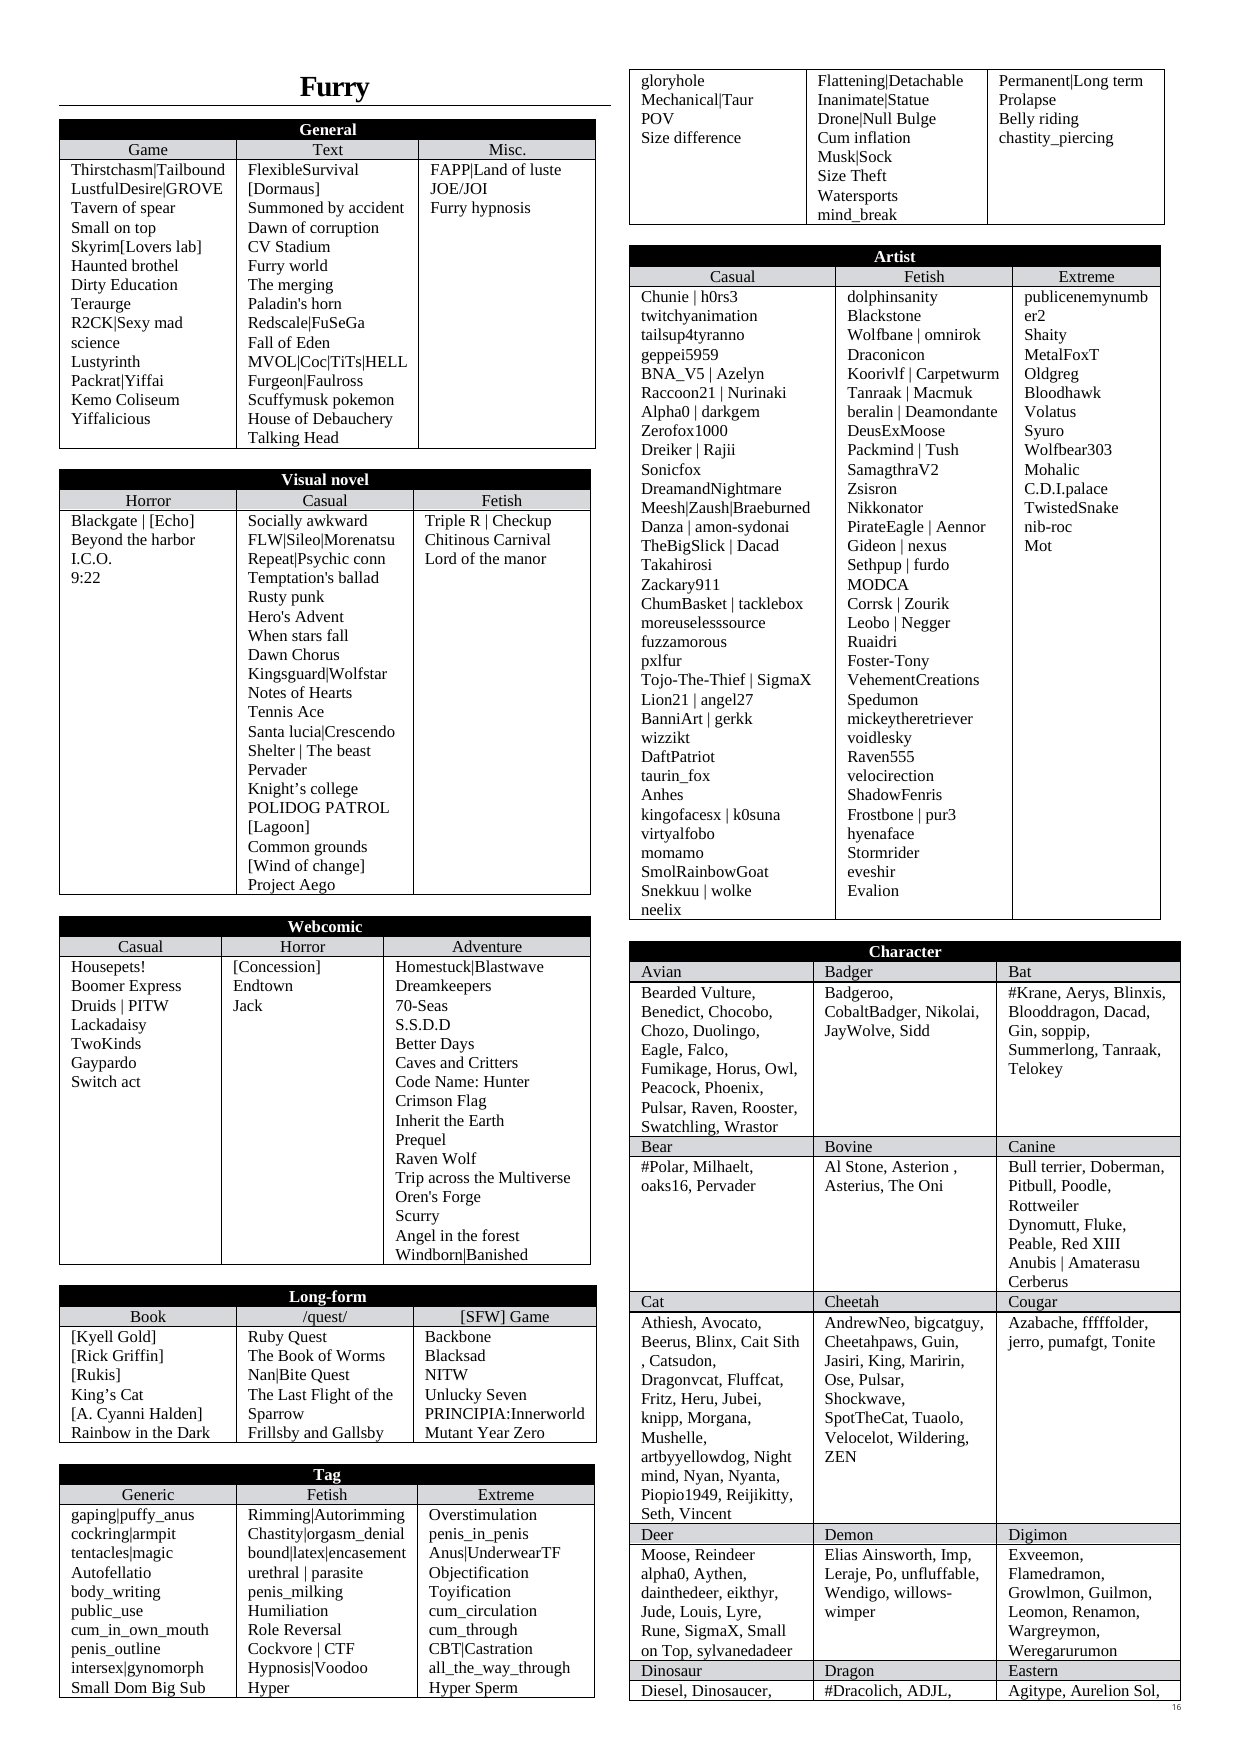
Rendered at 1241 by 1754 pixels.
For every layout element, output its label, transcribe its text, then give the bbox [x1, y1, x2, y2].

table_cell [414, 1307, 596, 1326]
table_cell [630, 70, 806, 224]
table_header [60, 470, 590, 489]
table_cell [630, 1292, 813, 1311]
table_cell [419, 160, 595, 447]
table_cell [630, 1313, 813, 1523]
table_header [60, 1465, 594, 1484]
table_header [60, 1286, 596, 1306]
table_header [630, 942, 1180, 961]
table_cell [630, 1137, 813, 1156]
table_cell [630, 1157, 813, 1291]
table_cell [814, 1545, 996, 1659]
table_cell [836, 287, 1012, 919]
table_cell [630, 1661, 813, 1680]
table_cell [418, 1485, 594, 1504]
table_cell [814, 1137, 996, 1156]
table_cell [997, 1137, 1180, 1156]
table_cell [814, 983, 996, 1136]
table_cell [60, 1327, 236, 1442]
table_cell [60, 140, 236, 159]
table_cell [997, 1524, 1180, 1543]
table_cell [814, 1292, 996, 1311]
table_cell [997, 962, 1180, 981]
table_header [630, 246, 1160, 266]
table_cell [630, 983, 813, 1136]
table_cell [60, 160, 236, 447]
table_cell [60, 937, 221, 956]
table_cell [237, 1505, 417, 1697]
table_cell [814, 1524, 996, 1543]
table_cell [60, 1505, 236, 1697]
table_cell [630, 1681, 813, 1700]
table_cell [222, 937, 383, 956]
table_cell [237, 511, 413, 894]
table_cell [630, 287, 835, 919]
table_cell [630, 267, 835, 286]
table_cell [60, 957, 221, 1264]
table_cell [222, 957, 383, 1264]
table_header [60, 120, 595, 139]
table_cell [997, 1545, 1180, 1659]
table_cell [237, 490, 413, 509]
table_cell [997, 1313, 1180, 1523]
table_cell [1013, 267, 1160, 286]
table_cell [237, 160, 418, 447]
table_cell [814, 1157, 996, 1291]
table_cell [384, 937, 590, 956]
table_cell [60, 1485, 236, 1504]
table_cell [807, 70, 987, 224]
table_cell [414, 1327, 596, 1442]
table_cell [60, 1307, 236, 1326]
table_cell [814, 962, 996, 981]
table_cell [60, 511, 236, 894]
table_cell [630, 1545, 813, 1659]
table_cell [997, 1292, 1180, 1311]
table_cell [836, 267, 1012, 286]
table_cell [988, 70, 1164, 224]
subtitle Furry [59, 69, 611, 105]
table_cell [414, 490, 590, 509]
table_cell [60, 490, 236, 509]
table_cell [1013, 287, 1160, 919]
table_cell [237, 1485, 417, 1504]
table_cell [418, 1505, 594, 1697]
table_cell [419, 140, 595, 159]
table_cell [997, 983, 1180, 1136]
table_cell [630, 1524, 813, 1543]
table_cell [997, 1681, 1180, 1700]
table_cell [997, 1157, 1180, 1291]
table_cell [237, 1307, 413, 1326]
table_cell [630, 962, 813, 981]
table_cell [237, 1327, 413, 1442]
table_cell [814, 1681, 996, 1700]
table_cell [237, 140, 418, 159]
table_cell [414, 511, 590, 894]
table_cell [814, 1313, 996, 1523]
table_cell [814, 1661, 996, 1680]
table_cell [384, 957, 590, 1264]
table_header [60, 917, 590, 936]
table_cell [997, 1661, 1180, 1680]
